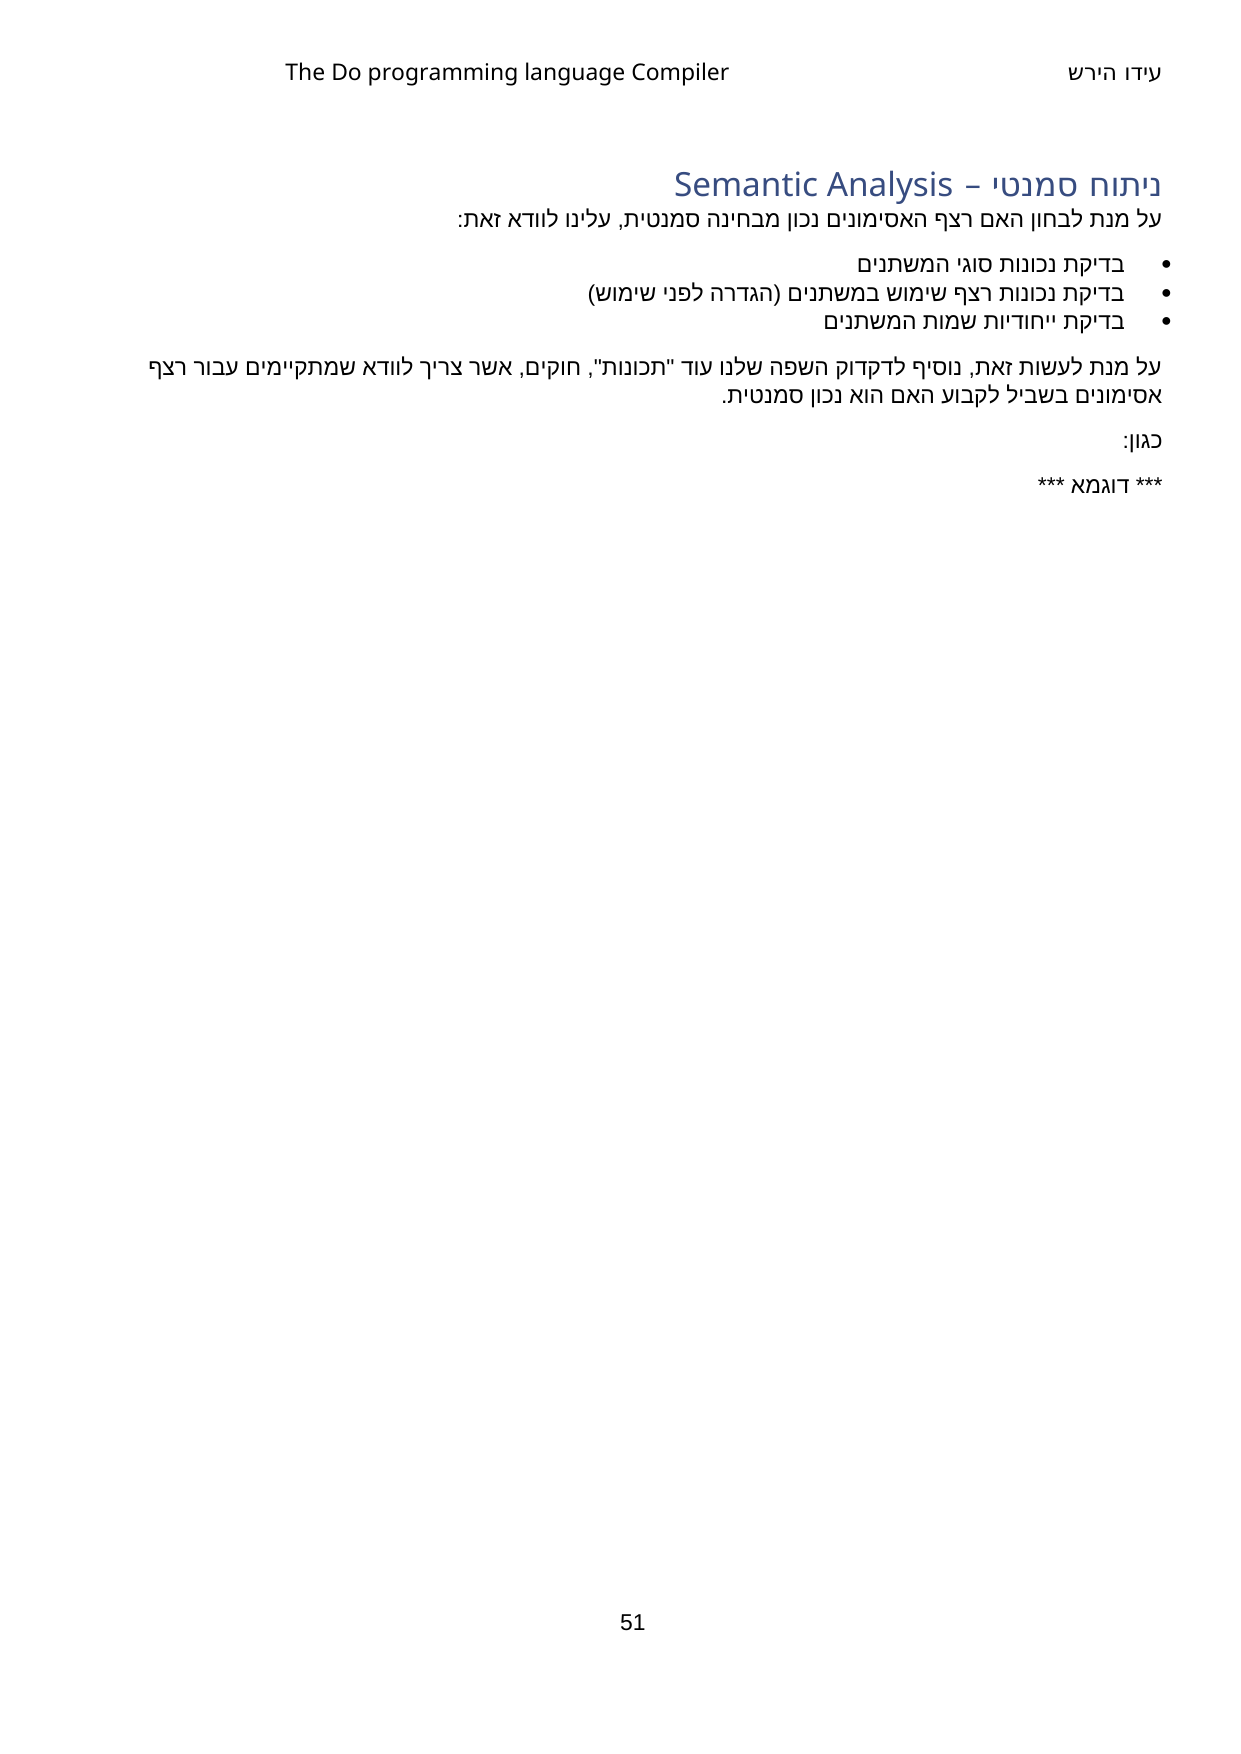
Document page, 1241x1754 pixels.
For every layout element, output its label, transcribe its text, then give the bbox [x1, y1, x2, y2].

list בדיקת ייחודיות שמות המשתנים [103, 308, 1162, 335]
text כגון: [103, 427, 1162, 453]
list בדיקת נכונות סוגי המשתנים [103, 251, 1162, 278]
text *** דוגמא *** [103, 472, 1162, 498]
text על מנת לבחון האם רצף האסימונים נכון מבחינה סמנטית, עלינו לוודא זאת: [103, 206, 1162, 233]
subtitle ניתוח סמנטי – Semantic Analysis [103, 161, 1162, 206]
text על מנת לעשות זאת, נוסיף לדקדוק השפה שלנו עוד "תכונות", חוקים, אשר צריך לוודא שמתקיימים עבור רצף אסימונים בשביל לקבוע האם הוא נכון סמנטית. [103, 353, 1162, 408]
list בדיקת נכונות רצף שימוש במשתנים (הגדרה לפני שימוש) [103, 280, 1162, 306]
